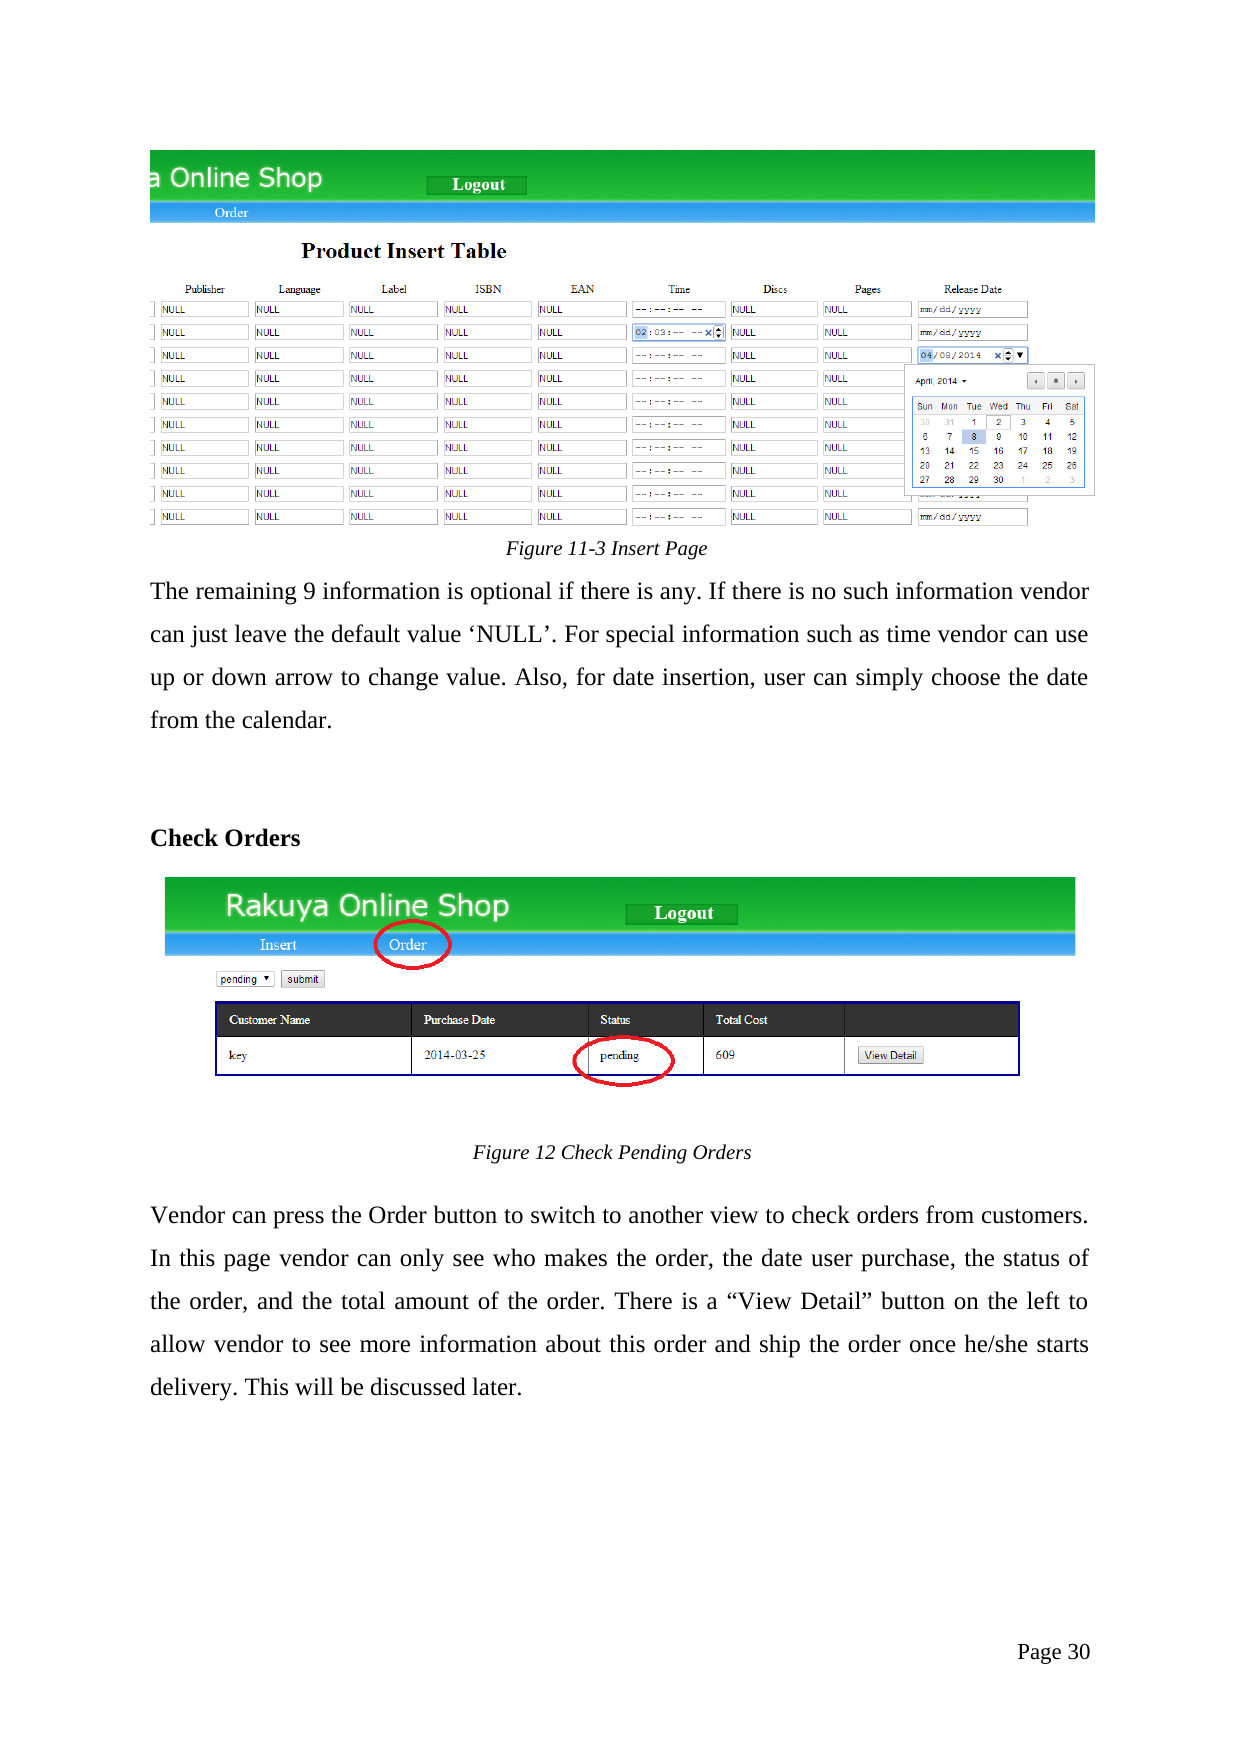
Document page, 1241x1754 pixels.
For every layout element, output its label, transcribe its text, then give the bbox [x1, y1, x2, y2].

text The remaining 9 information is optional if there is any. If there is no such information vendor can just leave the default value ‘NULL’. For special information such as time vendor can use up or down arrow to change value. Also, for date insertion, user can simply choose the date from the calendar. [150, 576, 1090, 734]
text Vendor can press the Order button to switch to another view to check orders from customers. In this page vendor can only see who makes the order, the date user purchase, the status of the order, and the total amount of the order. There is a “View Detail” button on the left to allow vendor to see more information about this order and ship the order once he/she starts delivery. This will be discussed later. [150, 1200, 1090, 1401]
picture [150, 150, 1096, 551]
text Check Orders [150, 823, 1090, 852]
picture [164, 877, 1076, 1175]
